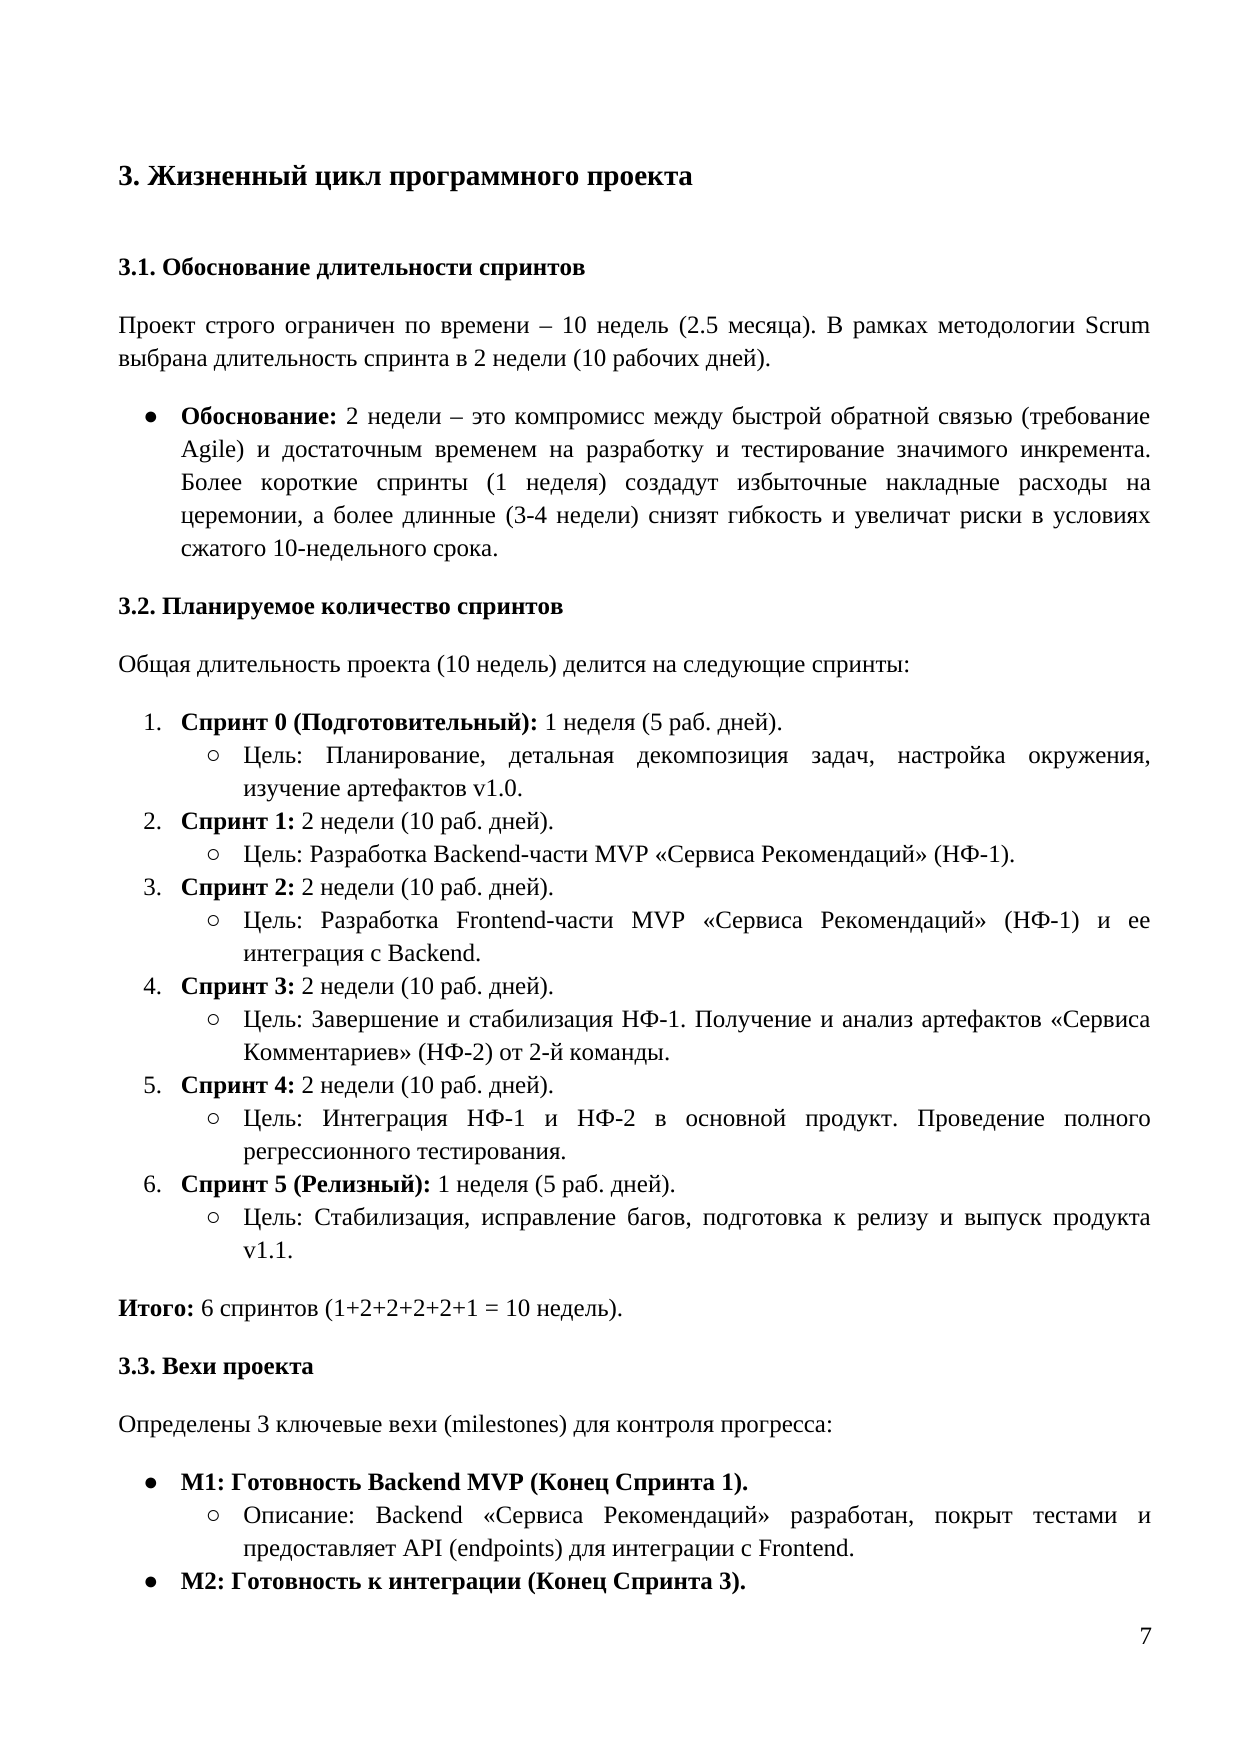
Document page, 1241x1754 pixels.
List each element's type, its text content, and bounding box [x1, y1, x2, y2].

list Цель: Интеграция НФ-1 и НФ-2 в основной продукт. Проведение полного регрессионного тестирования. [206, 1103, 1152, 1165]
list Спринт 4: 2 недели (10 раб. дней). [143, 1070, 1152, 1099]
list Спринт 1: 2 недели (10 раб. дней). [143, 806, 1152, 835]
subtitle 3. Жизненный цикл программного проекта [118, 158, 1152, 192]
subtitle 3.1. Обоснование длительности спринтов [118, 252, 1152, 281]
subtitle 3.3. Вехи проекта [118, 1351, 1152, 1380]
list Цель: Разработка Frontend-части MVP «Сервиса Рекомендаций» (НФ-1) и ее интеграция с Backend. [206, 905, 1152, 967]
list M2: Готовность к интеграции (Конец Спринта 3). [143, 1566, 1152, 1595]
list Цель: Планирование, детальная декомпозиция задач, настройка окружения, изучение артефактов v1.0. [206, 740, 1152, 802]
text Определены 3 ключевые вехи (milestones) для контроля прогресса: [118, 1409, 1152, 1438]
list Спринт 5 (Релизный): 1 неделя (5 раб. дней). [143, 1169, 1152, 1198]
text Общая длительность проекта (10 недель) делится на следующие спринты: [118, 649, 1152, 678]
list Спринт 0 (Подготовительный): 1 неделя (5 раб. дней). [143, 707, 1152, 736]
list Цель: Завершение и стабилизация НФ-1. Получение и анализ артефактов «Сервиса Комментариев» (НФ-2) от 2-й команды. [206, 1004, 1152, 1066]
list Цель: Стабилизация, исправление багов, подготовка к релизу и выпуск продукта v1.1. [206, 1202, 1152, 1264]
list Спринт 3: 2 недели (10 раб. дней). [143, 971, 1152, 1000]
list Цель: Разработка Backend-части MVP «Сервиса Рекомендаций» (НФ-1). [206, 839, 1152, 868]
list Спринт 2: 2 недели (10 раб. дней). [143, 872, 1152, 901]
list Обоснование: 2 недели – это компромисс между быстрой обратной связью (требование Agile) и достаточным временем на разработку и тестирование значимого инкремента. Более короткие спринты (1 неделя) создадут избыточные накладные расходы на церемонии, а более длинные (3-4 недели) снизят гибкость и увеличат риски в условиях сжатого 10-недельного срока. [143, 401, 1152, 562]
list M1: Готовность Backend MVP (Конец Спринта 1). [143, 1467, 1152, 1496]
list Описание: Backend «Сервиса Рекомендаций» разработан, покрыт тестами и предоставляет API (endpoints) для интеграции с Frontend. [206, 1500, 1152, 1562]
text Итого: 6 спринтов (1+2+2+2+2+1 = 10 недель). [118, 1293, 1152, 1322]
text Проект строго ограничен по времени – 10 недель (2.5 месяца). В рамках методологии Scrum выбрана длительность спринта в 2 недели (10 рабочих дней). [118, 310, 1152, 372]
subtitle 3.2. Планируемое количество спринтов [118, 591, 1152, 620]
